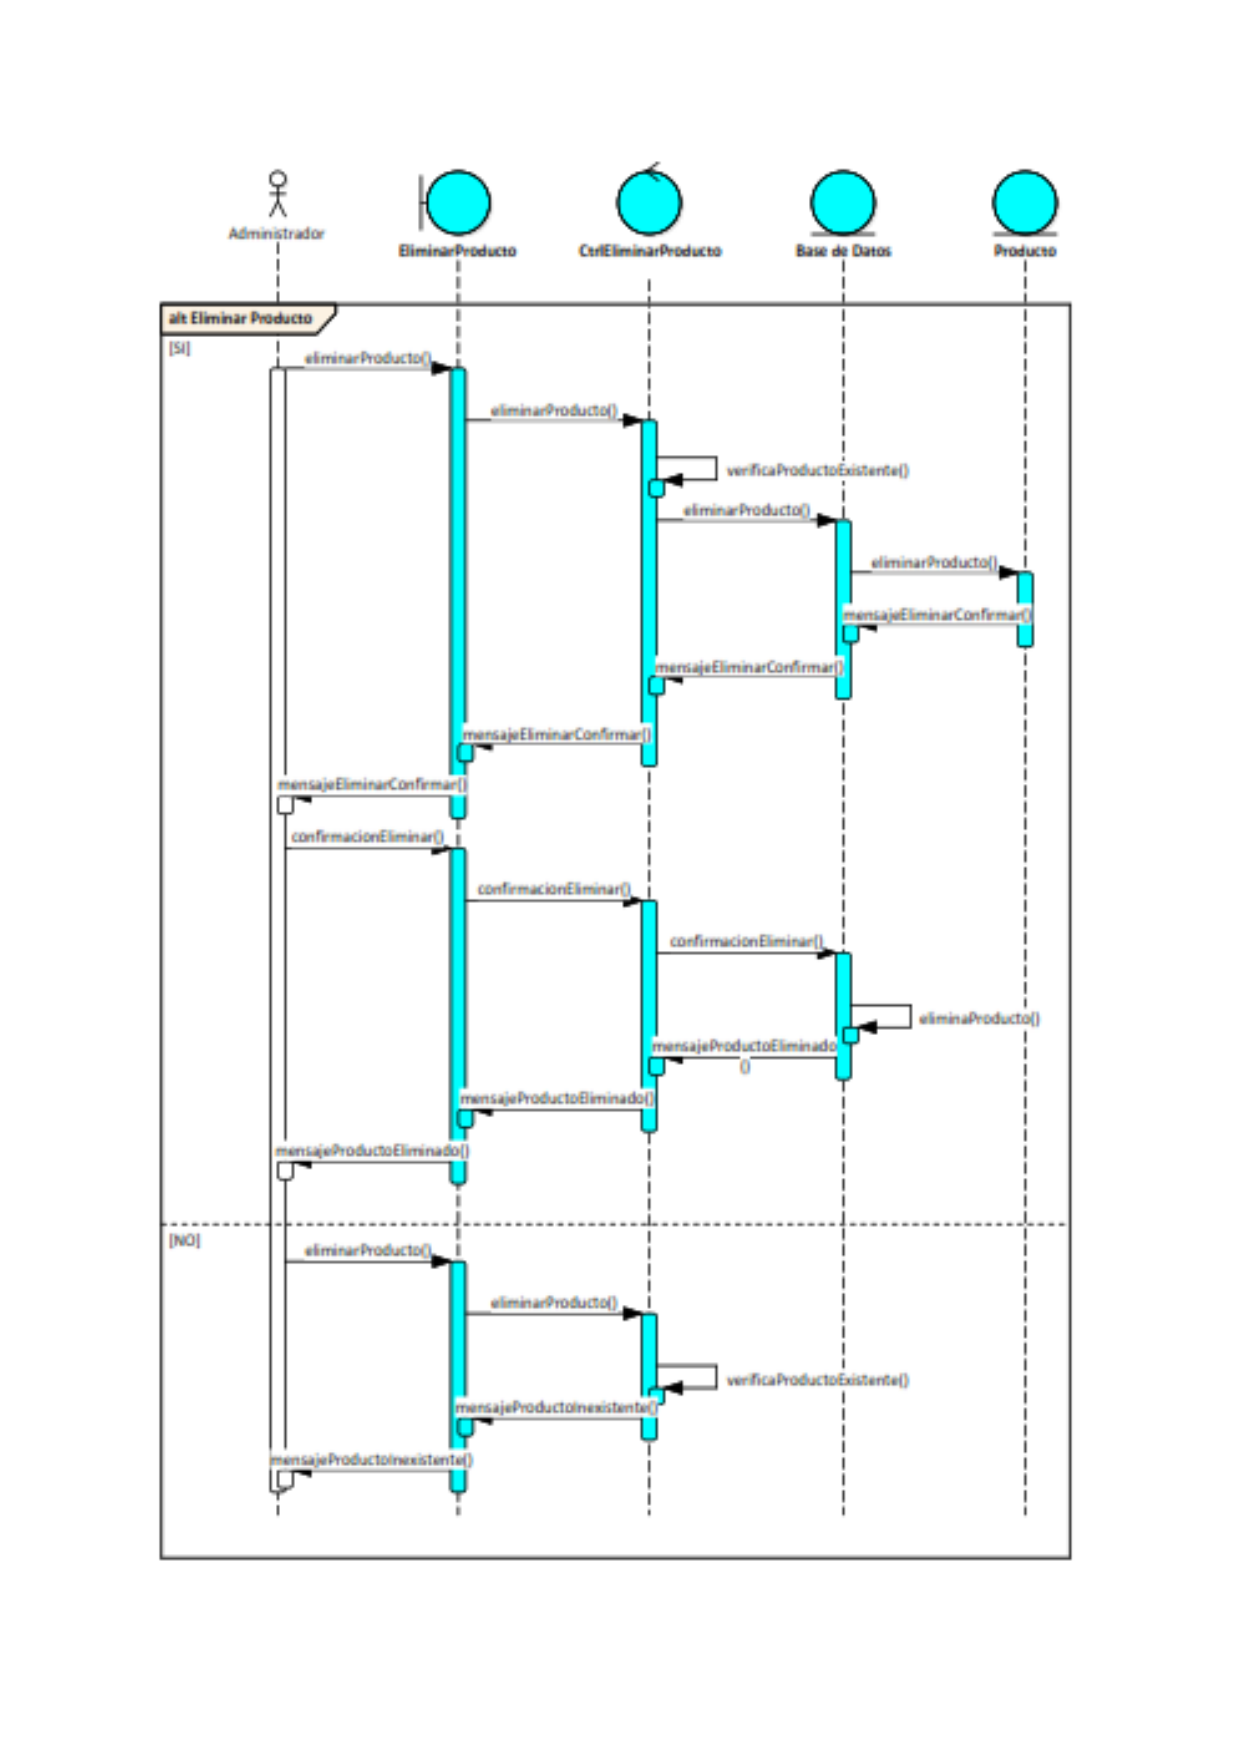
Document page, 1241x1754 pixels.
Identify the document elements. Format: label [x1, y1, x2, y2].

picture [150, 150, 1100, 1581]
